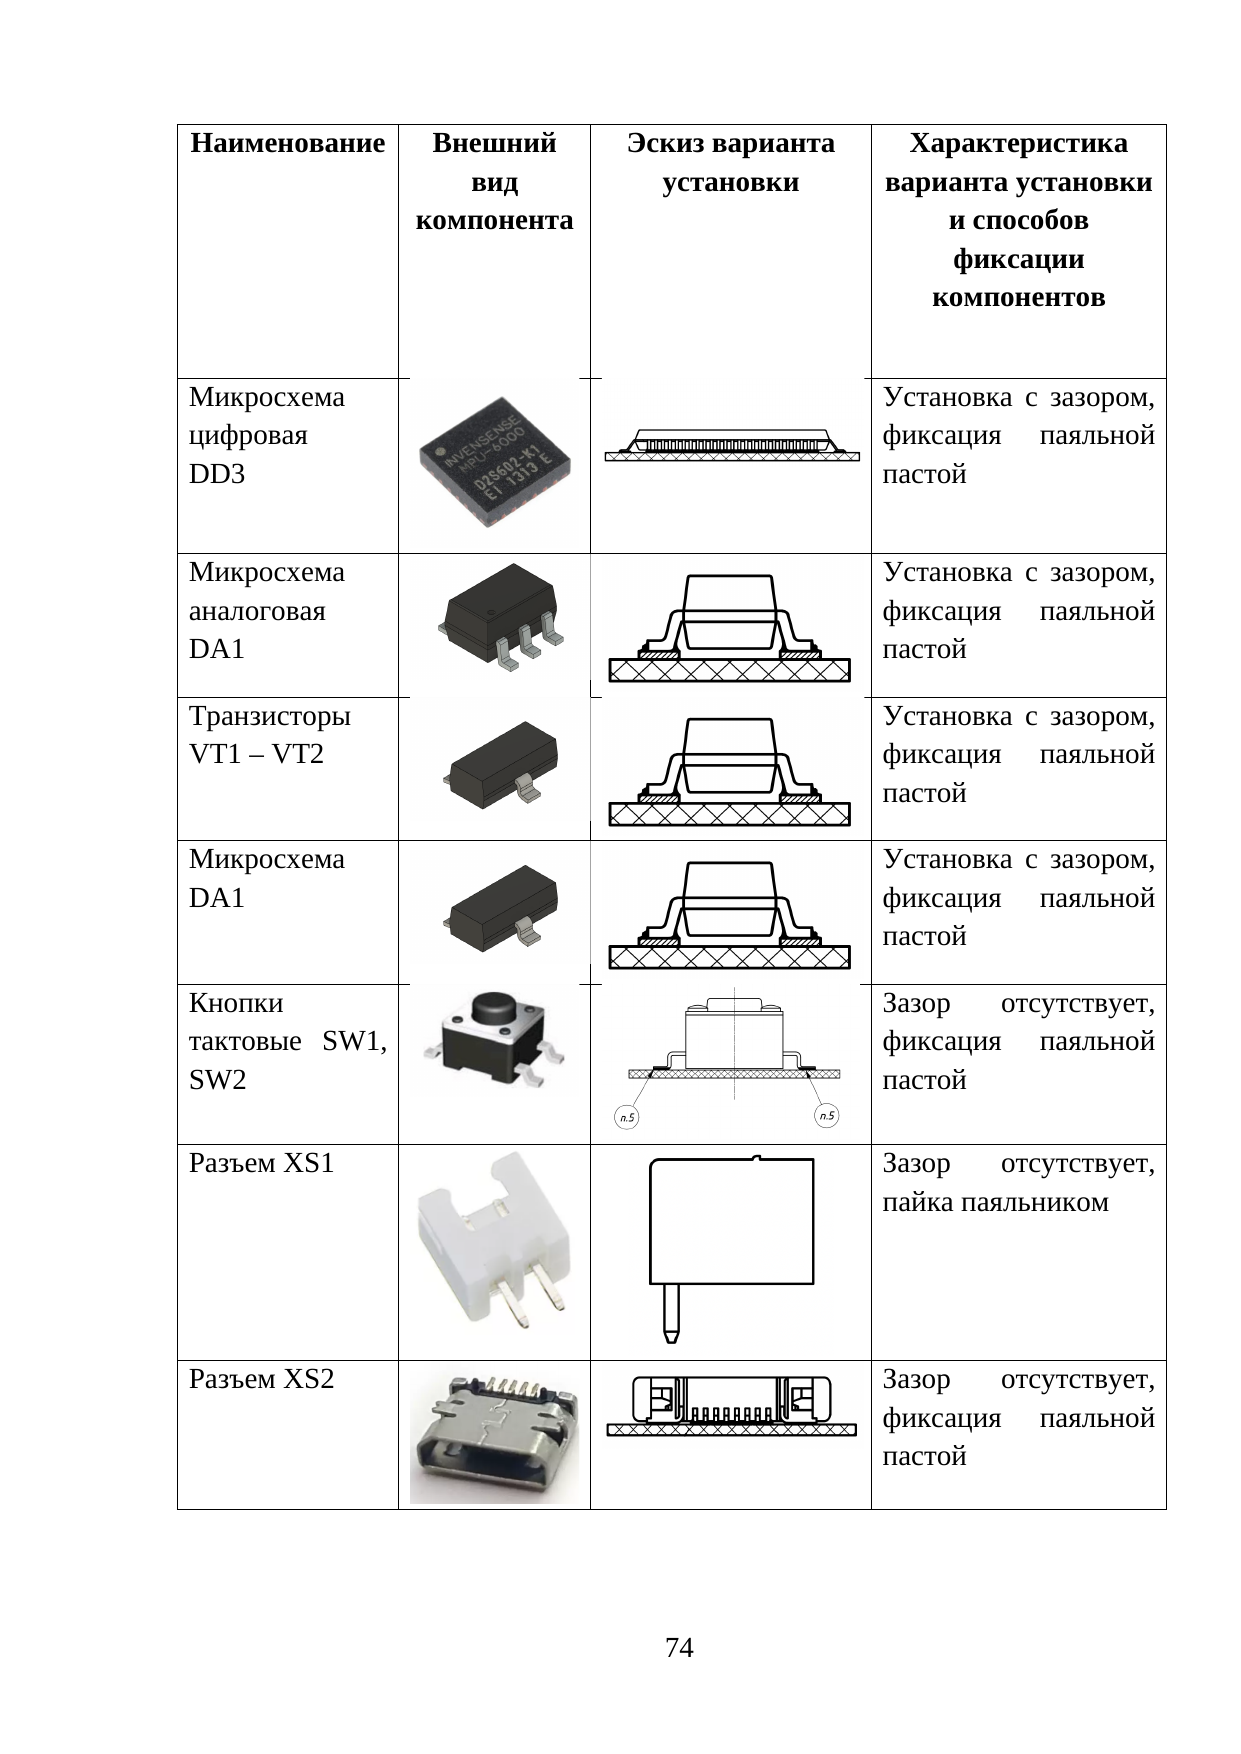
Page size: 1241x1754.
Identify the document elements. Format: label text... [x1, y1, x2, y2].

picture [410, 1145, 580, 1335]
table_cell Микросхема цифровая DD3 [178, 379, 398, 553]
table_cell Разъем XS1 [178, 1145, 398, 1360]
table_cell [591, 985, 871, 1144]
table_cell [399, 698, 590, 840]
picture [601, 984, 860, 1140]
table_cell [591, 379, 871, 553]
table_cell [399, 1145, 590, 1360]
table_cell [591, 841, 871, 984]
table_cell [399, 379, 590, 553]
table_cell Кнопки тактовые SW1, SW2 [178, 985, 398, 1144]
picture [601, 378, 865, 467]
picture [410, 841, 591, 964]
table_cell Зазор отсутствует, пайка паяльником [872, 1145, 1166, 1360]
table_cell [591, 554, 871, 697]
picture [410, 554, 591, 680]
table_cell Установка c зазором, фиксация паяльной пастой [872, 554, 1166, 697]
table_cell Микросхема DA1 [178, 841, 398, 984]
table_cell Микросхема аналоговая DA1 [178, 554, 398, 697]
picture [601, 697, 865, 836]
table_cell Транзисторы VT1 – VT2 [178, 698, 398, 840]
table_cell Зазор отсутствует, фиксация паяльной пастой [872, 1361, 1166, 1508]
picture [410, 378, 580, 548]
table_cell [872, 379, 1166, 553]
table_cell Зазор отсутствует, фиксация паяльной пастой [872, 985, 1166, 1144]
table_cell [399, 554, 590, 697]
picture [601, 1361, 865, 1449]
table_cell Установка c зазором, фиксация паяльной пастой [872, 698, 1166, 840]
table_cell [591, 1361, 871, 1508]
picture [601, 841, 865, 979]
picture [410, 984, 580, 1097]
table_header Внешний вид компонента [399, 125, 590, 378]
table_header Наименование [178, 125, 398, 378]
table_cell [399, 1361, 590, 1508]
picture [601, 554, 865, 692]
table_cell [399, 985, 590, 1144]
table_cell Установка c зазором, фиксация паяльной пастой [872, 841, 1166, 984]
table_cell Разъем XS2 [178, 1361, 398, 1508]
picture [410, 697, 591, 821]
table_header Характеристика варианта установки и способов фиксации компонентов [872, 125, 1166, 378]
table_cell [591, 1145, 871, 1360]
table_cell [591, 698, 871, 840]
table_cell [399, 841, 590, 984]
picture [628, 1145, 834, 1356]
picture [410, 1361, 580, 1504]
table_header Эскиз варианта установки [591, 125, 871, 378]
